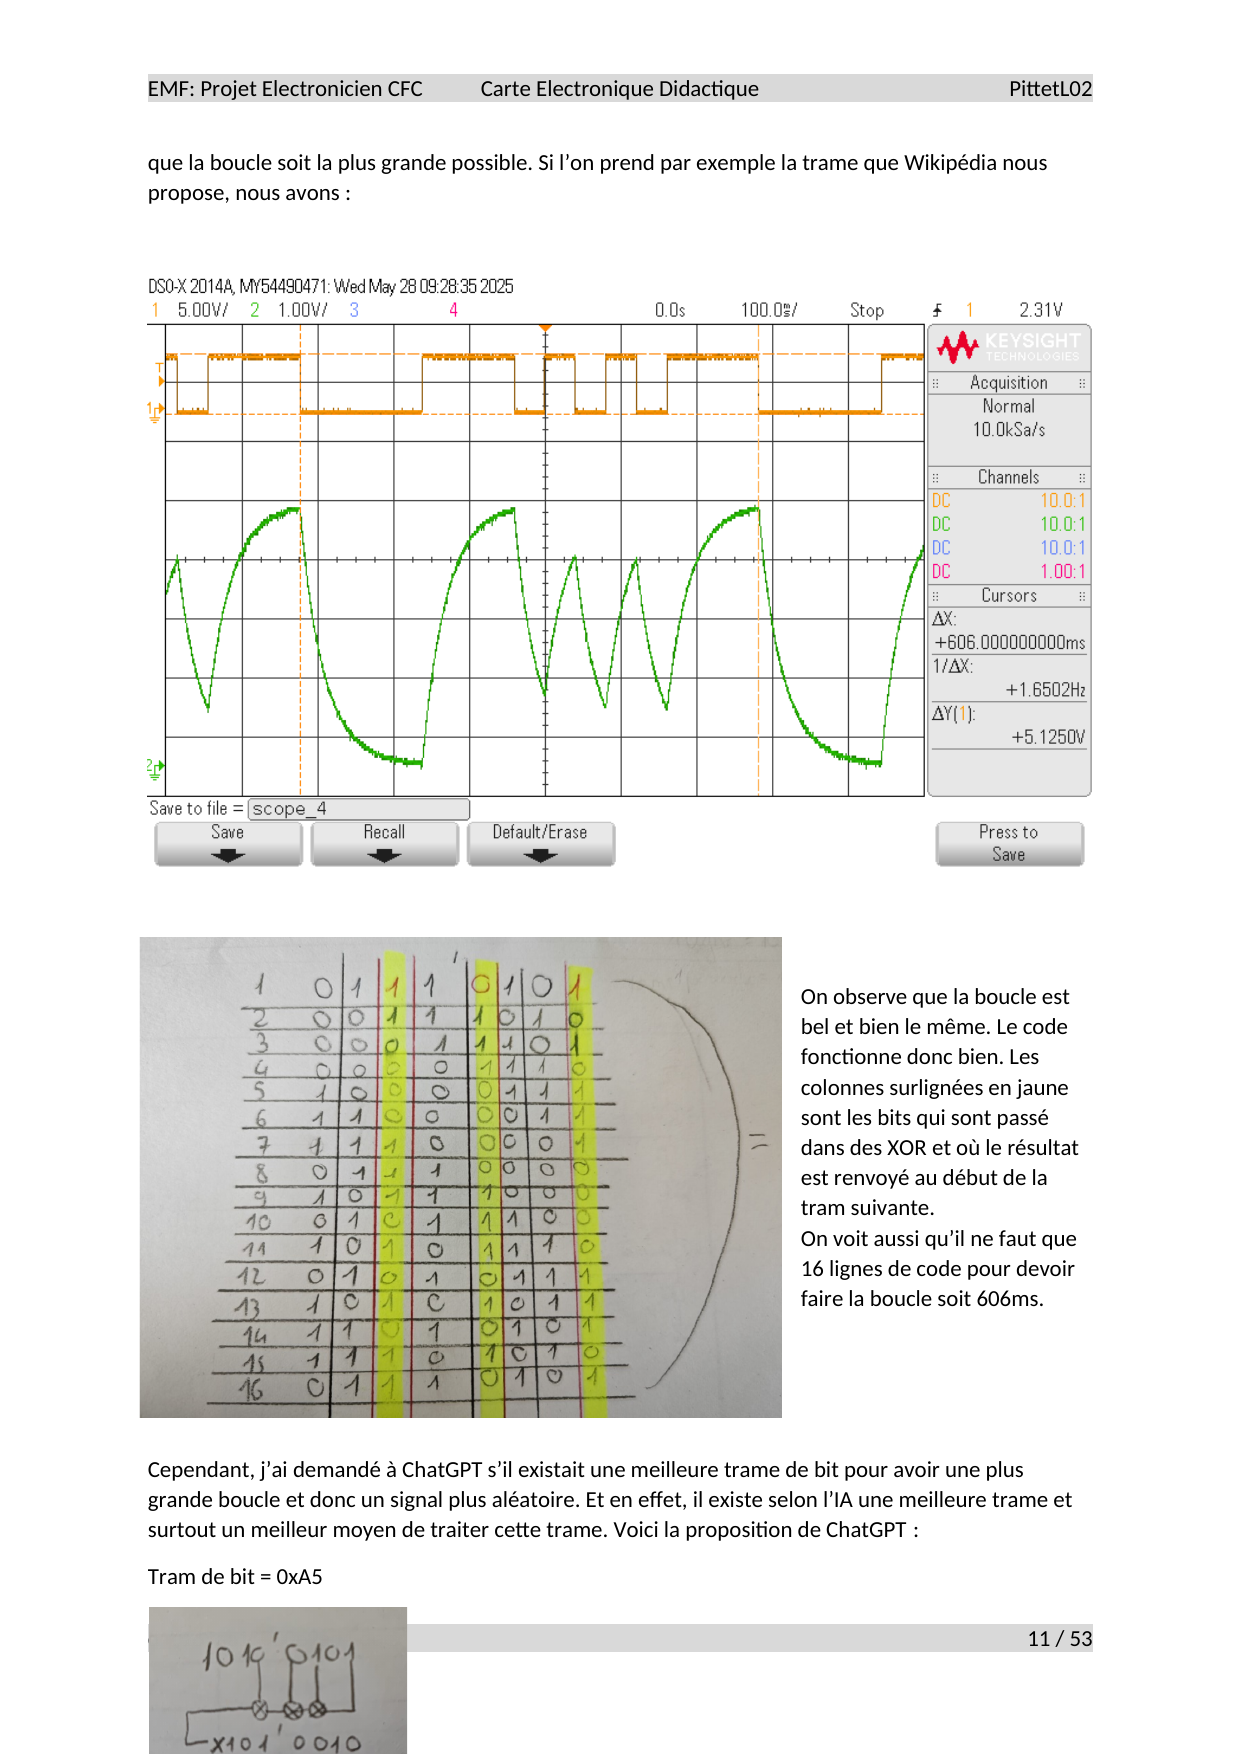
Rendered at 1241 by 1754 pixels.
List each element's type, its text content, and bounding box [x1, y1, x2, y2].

picture [149, 1607, 408, 1754]
text Cependant, j’ai demandé à ChatGPT s’il existait une meilleure trame de bit pour avoir une plus grande boucle et donc un signal plus aléatoire. Et en effet, il existe selon l’IA une meilleure trame et surtout un meilleur moyen de traiter cette trame. Voici la proposition de ChatGPT : [148, 1425, 1093, 1543]
picture [147, 273, 1093, 868]
text On observe que la boucle est bel et bien le même. Le code fonctionne donc bien. Les colonnes surlignées en jaune sont les bits qui sont passé dans des XOR et où le résultat est renvoyé au début de la tram suivante. On voit aussi qu’il ne faut que 16 lignes de code pour devoir faire la boucle soit 606ms. [782, 982, 1093, 1312]
text Tram de bit = 0xA5 [148, 1562, 1093, 1590]
picture [140, 937, 781, 1418]
